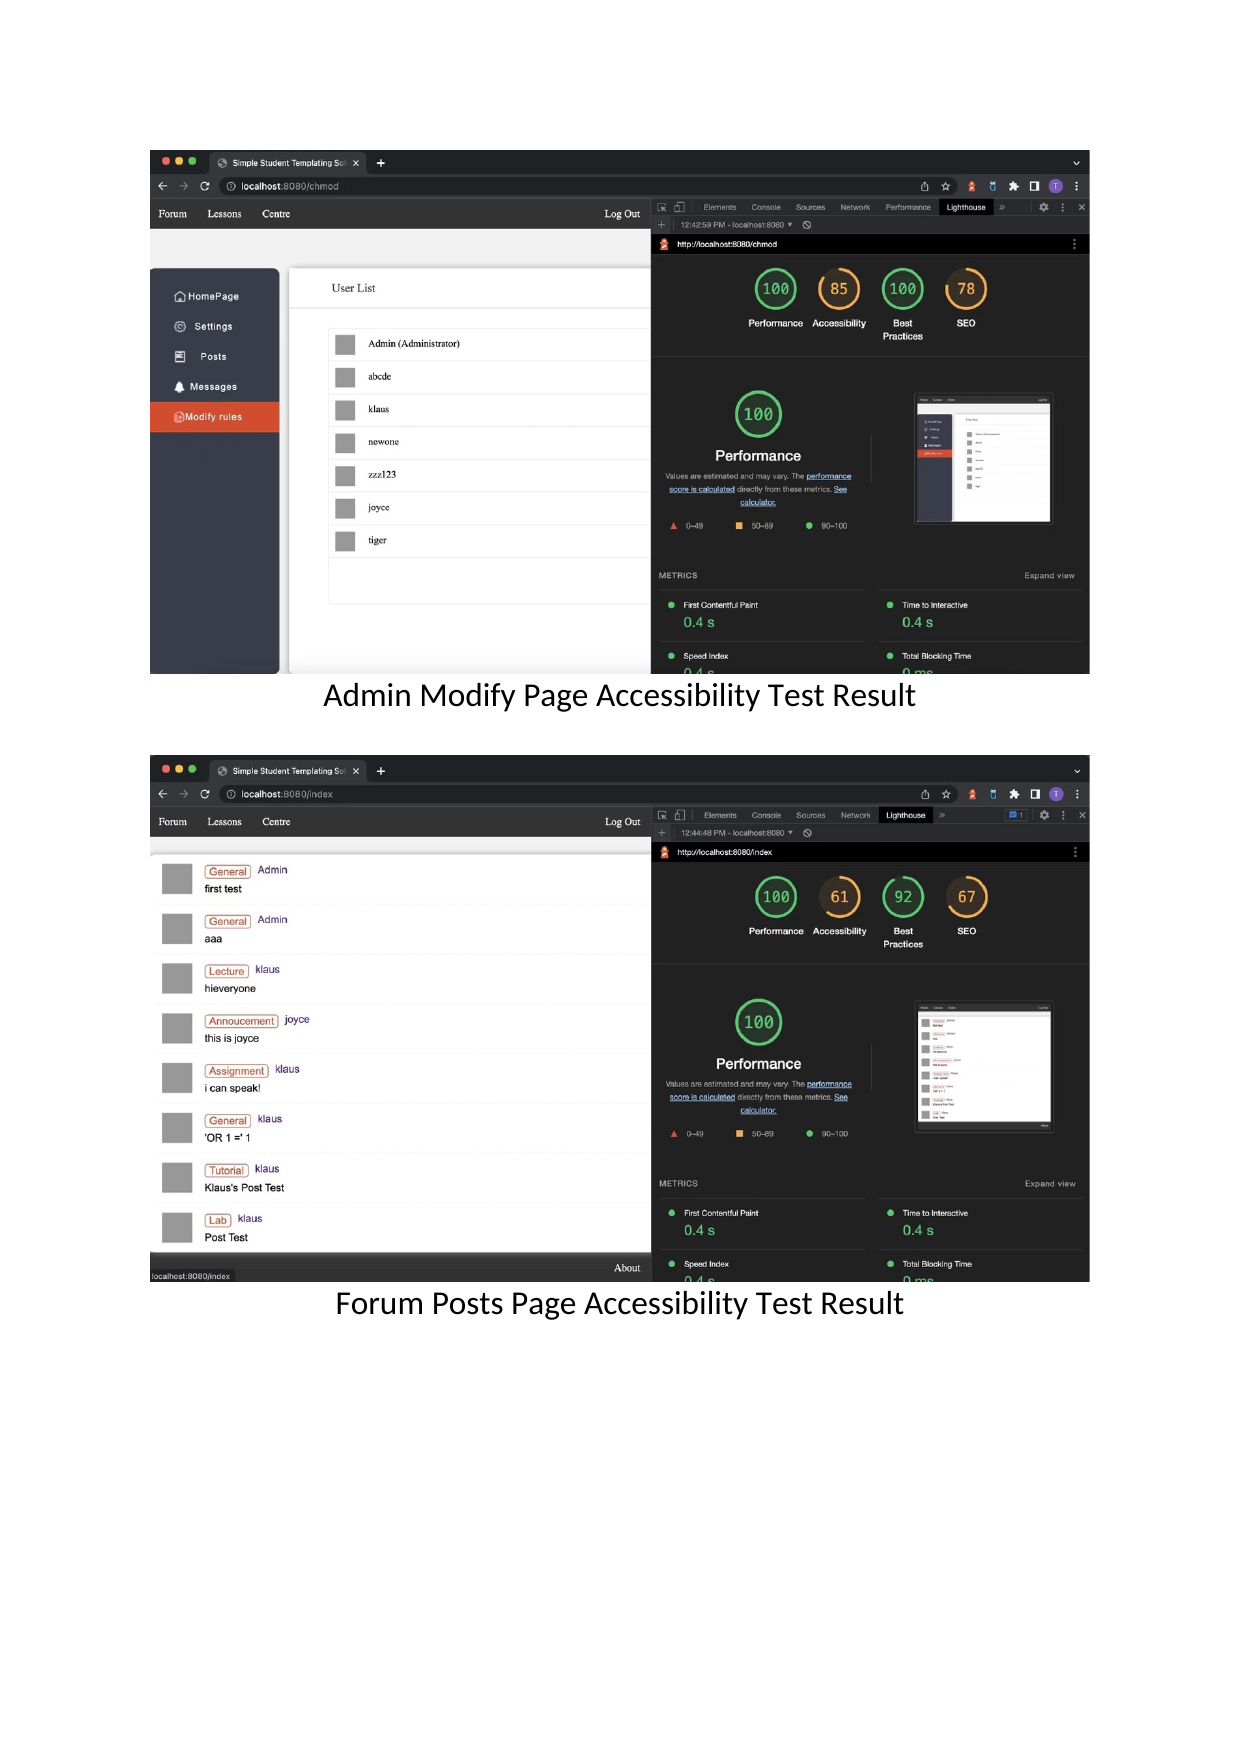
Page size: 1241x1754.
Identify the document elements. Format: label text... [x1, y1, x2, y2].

text Forum Posts Page Accessibility Test Result [150, 1282, 1090, 1323]
text Admin Modify Page Accessibility Test Result [150, 674, 1090, 715]
picture [150, 755, 1090, 1282]
picture [150, 150, 1090, 674]
